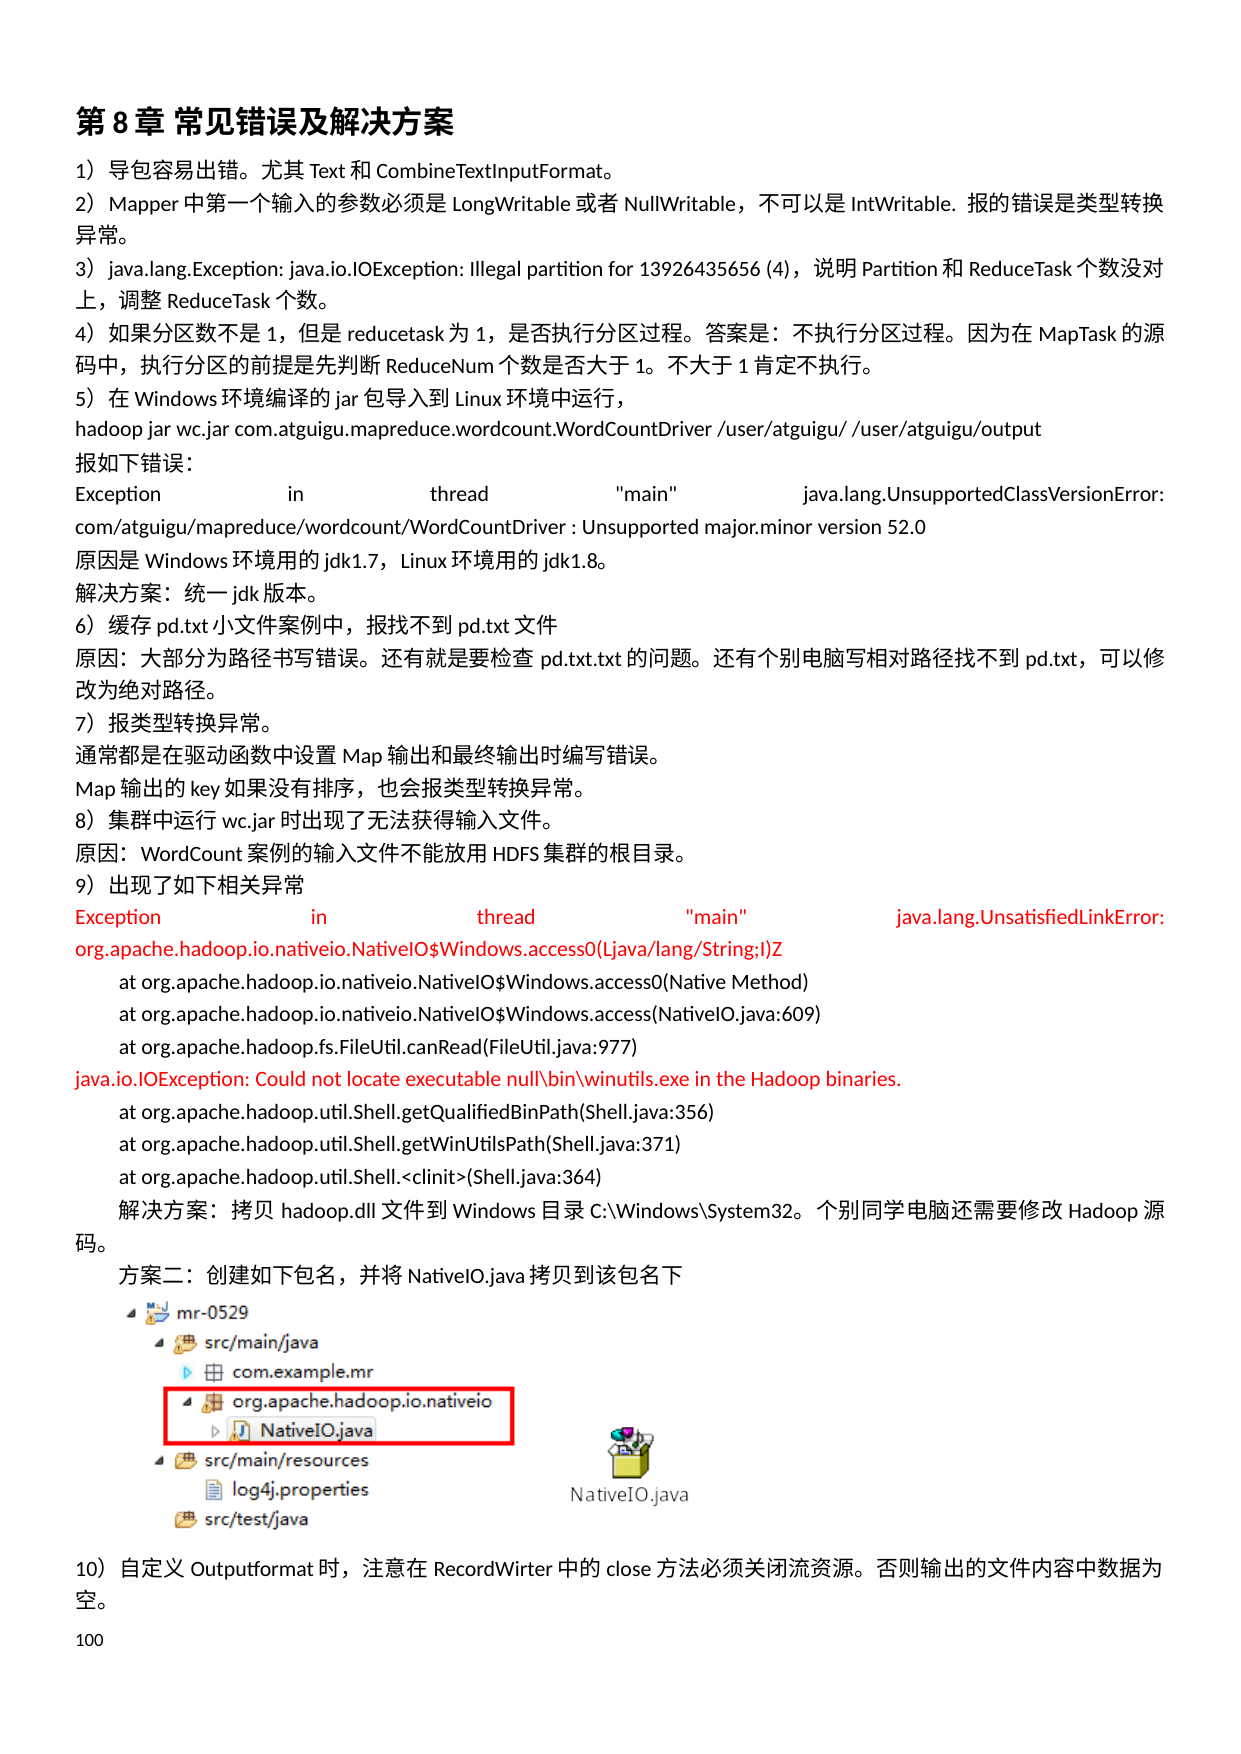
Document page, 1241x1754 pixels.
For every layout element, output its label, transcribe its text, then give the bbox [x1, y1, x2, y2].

text 解决方案：统一jdk版本。 [75, 575, 1165, 608]
text 解决方案：拷贝hadoop.dll文件到Windows目录C:\Windows\System32。个别同学电脑还需要修改Hadoop源码。 [75, 1193, 1165, 1258]
text 9）出现了如下相关异常 [75, 868, 1165, 900]
text at org.apache.hadoop.io.nativeio.NativeIO$Windows.access(NativeIO.java:609) [75, 998, 1165, 1030]
text 2）Mapper中第一个输入的参数必须是LongWritable或者NullWritable，不可以是IntWritable. 报的错误是类型转换异常。 [75, 185, 1165, 250]
text 原因：WordCount案例的输入文件不能放用HDFS集群的根目录。 [75, 835, 1165, 868]
text 报如下错误： [75, 445, 1165, 478]
text 4）如果分区数不是1，但是reducetask为1，是否执行分区过程。答案是：不执行分区过程。因为在MapTask的源码中，执行分区的前提是先判断ReduceNum个数是否大于1。不大于1肯定不执行。 [75, 315, 1165, 380]
text java.io.IOException: Could not locate executable null\bin\winutils.exe in the Hadoop binaries. [75, 1063, 1165, 1095]
text at org.apache.hadoop.util.Shell.<clinit>(Shell.java:364) [75, 1160, 1165, 1193]
text 通常都是在驱动函数中设置Map输出和最终输出时编写错误。 [75, 738, 1165, 770]
text 方案二：创建如下包名，并将NativeIO.java拷贝到该包名下 [75, 1258, 1165, 1290]
text 3）java.lang.Exception: java.io.IOException: Illegal partition for 13926435656 (4)，说明Partition和ReduceTask个数没对上，调整ReduceTask个数。 [75, 250, 1165, 315]
text 7）报类型转换异常。 [75, 705, 1165, 738]
text 6）缓存pd.txt小文件案例中，报找不到pd.txt文件 [75, 608, 1165, 640]
text at org.apache.hadoop.io.nativeio.NativeIO$Windows.access0(Native Method) [75, 965, 1165, 998]
text Map输出的key如果没有排序，也会报类型转换异常。 [75, 770, 1165, 803]
picture [118, 1300, 547, 1540]
text at org.apache.hadoop.util.Shell.getWinUtilsPath(Shell.java:371) [75, 1128, 1165, 1160]
text Exception in thread "main" java.lang.UnsatisfiedLinkError: org.apache.hadoop.io.nativeio.NativeIO$Windows.access0(Ljava/lang/String;I)Z [75, 900, 1165, 965]
text 原因：大部分为路径书写错误。还有就是要检查pd.txt.txt的问题。还有个别电脑写相对路径找不到pd.txt，可以修改为绝对路径。 [75, 640, 1165, 705]
subtitle 第8章 常见错误及解决方案 [75, 88, 1165, 153]
text 原因是Windows环境用的jdk1.7，Linux环境用的jdk1.8。 [75, 543, 1165, 575]
text at org.apache.hadoop.fs.FileUtil.canRead(FileUtil.java:977) [75, 1030, 1165, 1063]
text 10）自定义Outputformat时，注意在RecordWirter中的close方法必须关闭流资源。否则输出的文件内容中数据为空。 [75, 1550, 1165, 1615]
text 5）在Windows环境编译的jar包导入到Linux环境中运行， [75, 380, 1165, 413]
text hadoop jar wc.jar com.atguigu.mapreduce.wordcount.WordCountDriver /user/atguigu/ /user/atguigu/output [75, 413, 1165, 445]
text 1）导包容易出错。尤其Text和CombineTextInputFormat。 [75, 153, 1165, 185]
text 8）集群中运行wc.jar时出现了无法获得输入文件。 [75, 803, 1165, 835]
text Exception in thread "main" java.lang.UnsupportedClassVersionError: com/atguigu/mapreduce/wordcount/WordCountDriver : Unsupported major.minor version 52.0 [75, 478, 1165, 543]
text at org.apache.hadoop.util.Shell.getQualifiedBinPath(Shell.java:356) [75, 1095, 1165, 1128]
